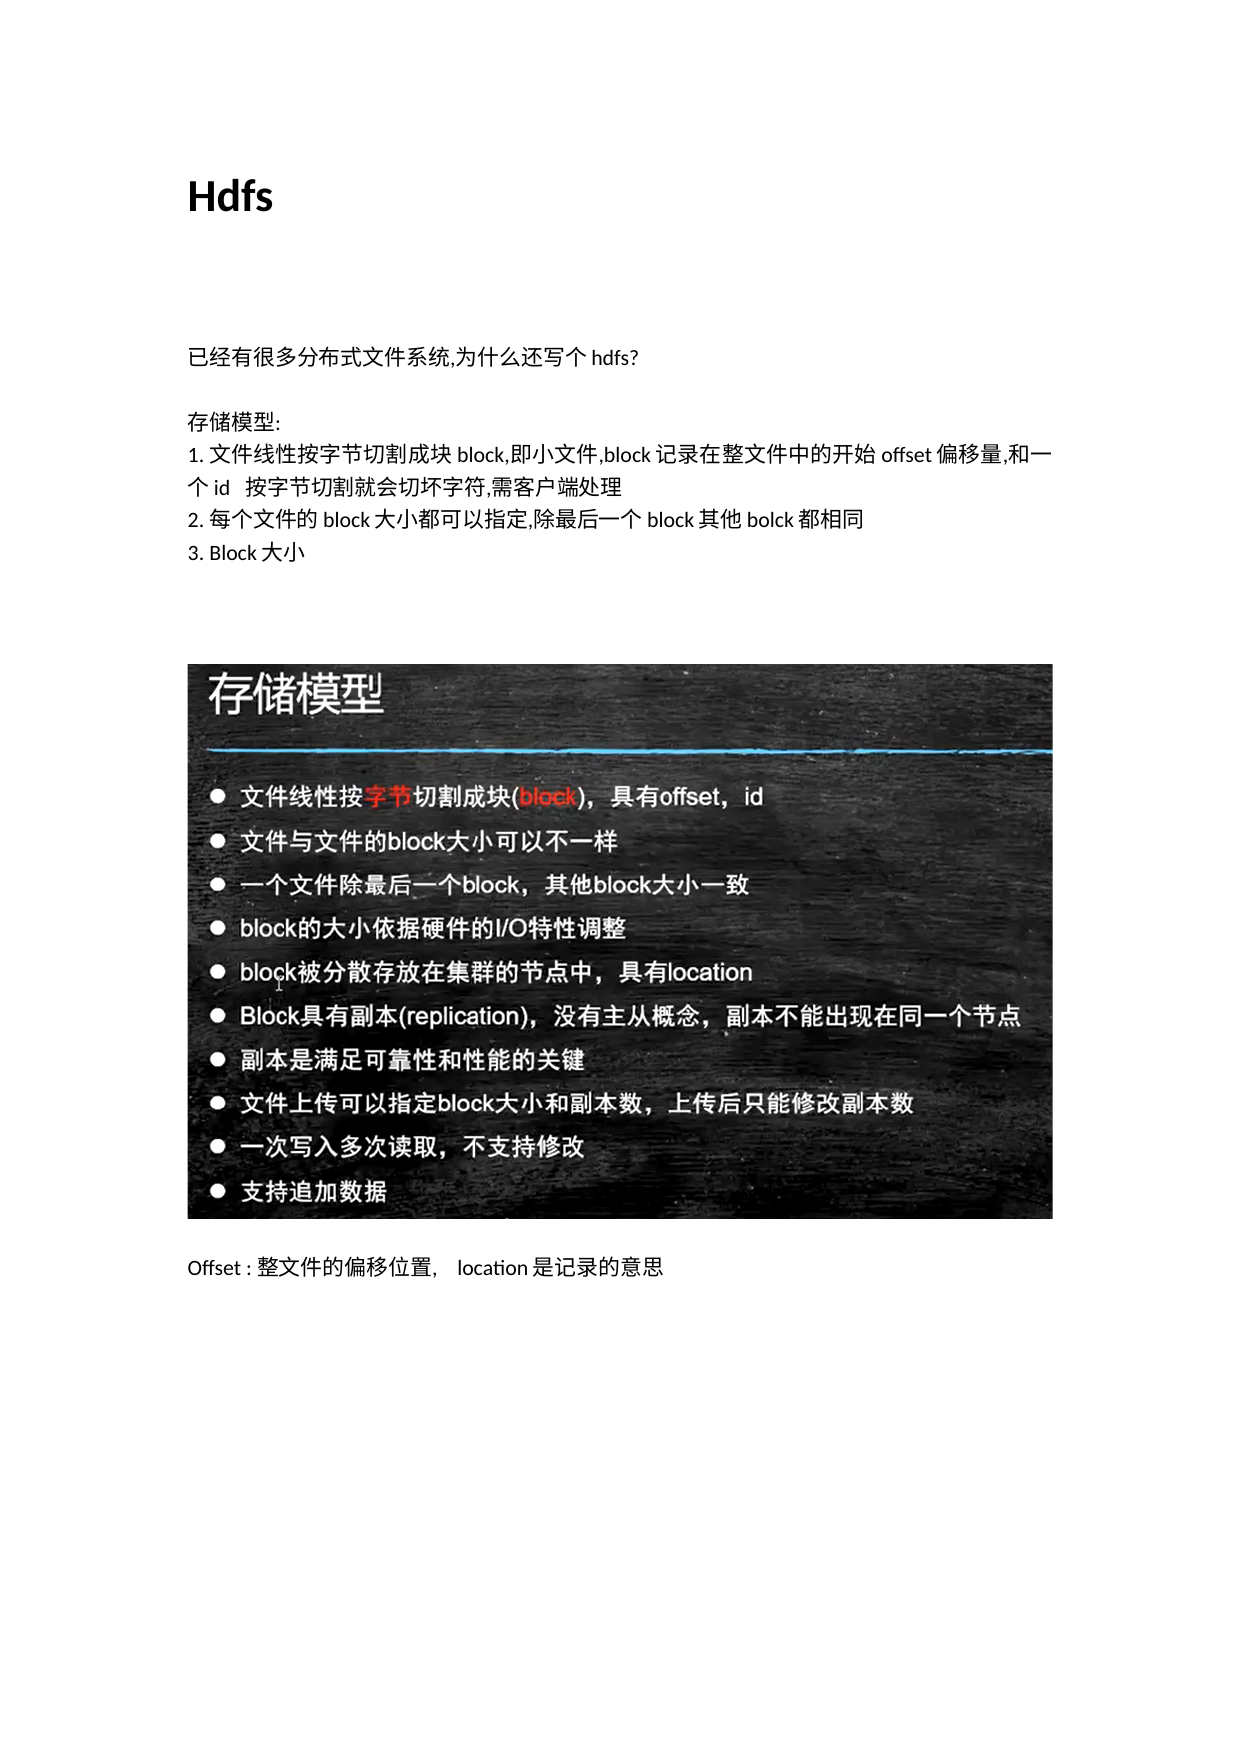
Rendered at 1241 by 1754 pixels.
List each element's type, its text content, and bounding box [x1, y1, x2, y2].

list 文件线性按字节切割成块block,即小文件,block记录在整文件中的开始offset偏移量,和一个id 按字节切割就会切坏字符,需客户端处理 [187, 437, 1053, 502]
subtitle Hdfs [187, 162, 1053, 227]
text 已经有很多分布式文件系统,为什么还写个hdfs? [187, 339, 1053, 372]
text 存储模型: [187, 404, 1053, 437]
text Offset : 整文件的偏移位置, location是记录的意思 [187, 1249, 1053, 1282]
list 每个文件的block大小都可以指定,除最后一个block其他bolck都相同 [187, 502, 1053, 534]
list Block大小 [187, 534, 1053, 567]
picture [187, 664, 1053, 1219]
